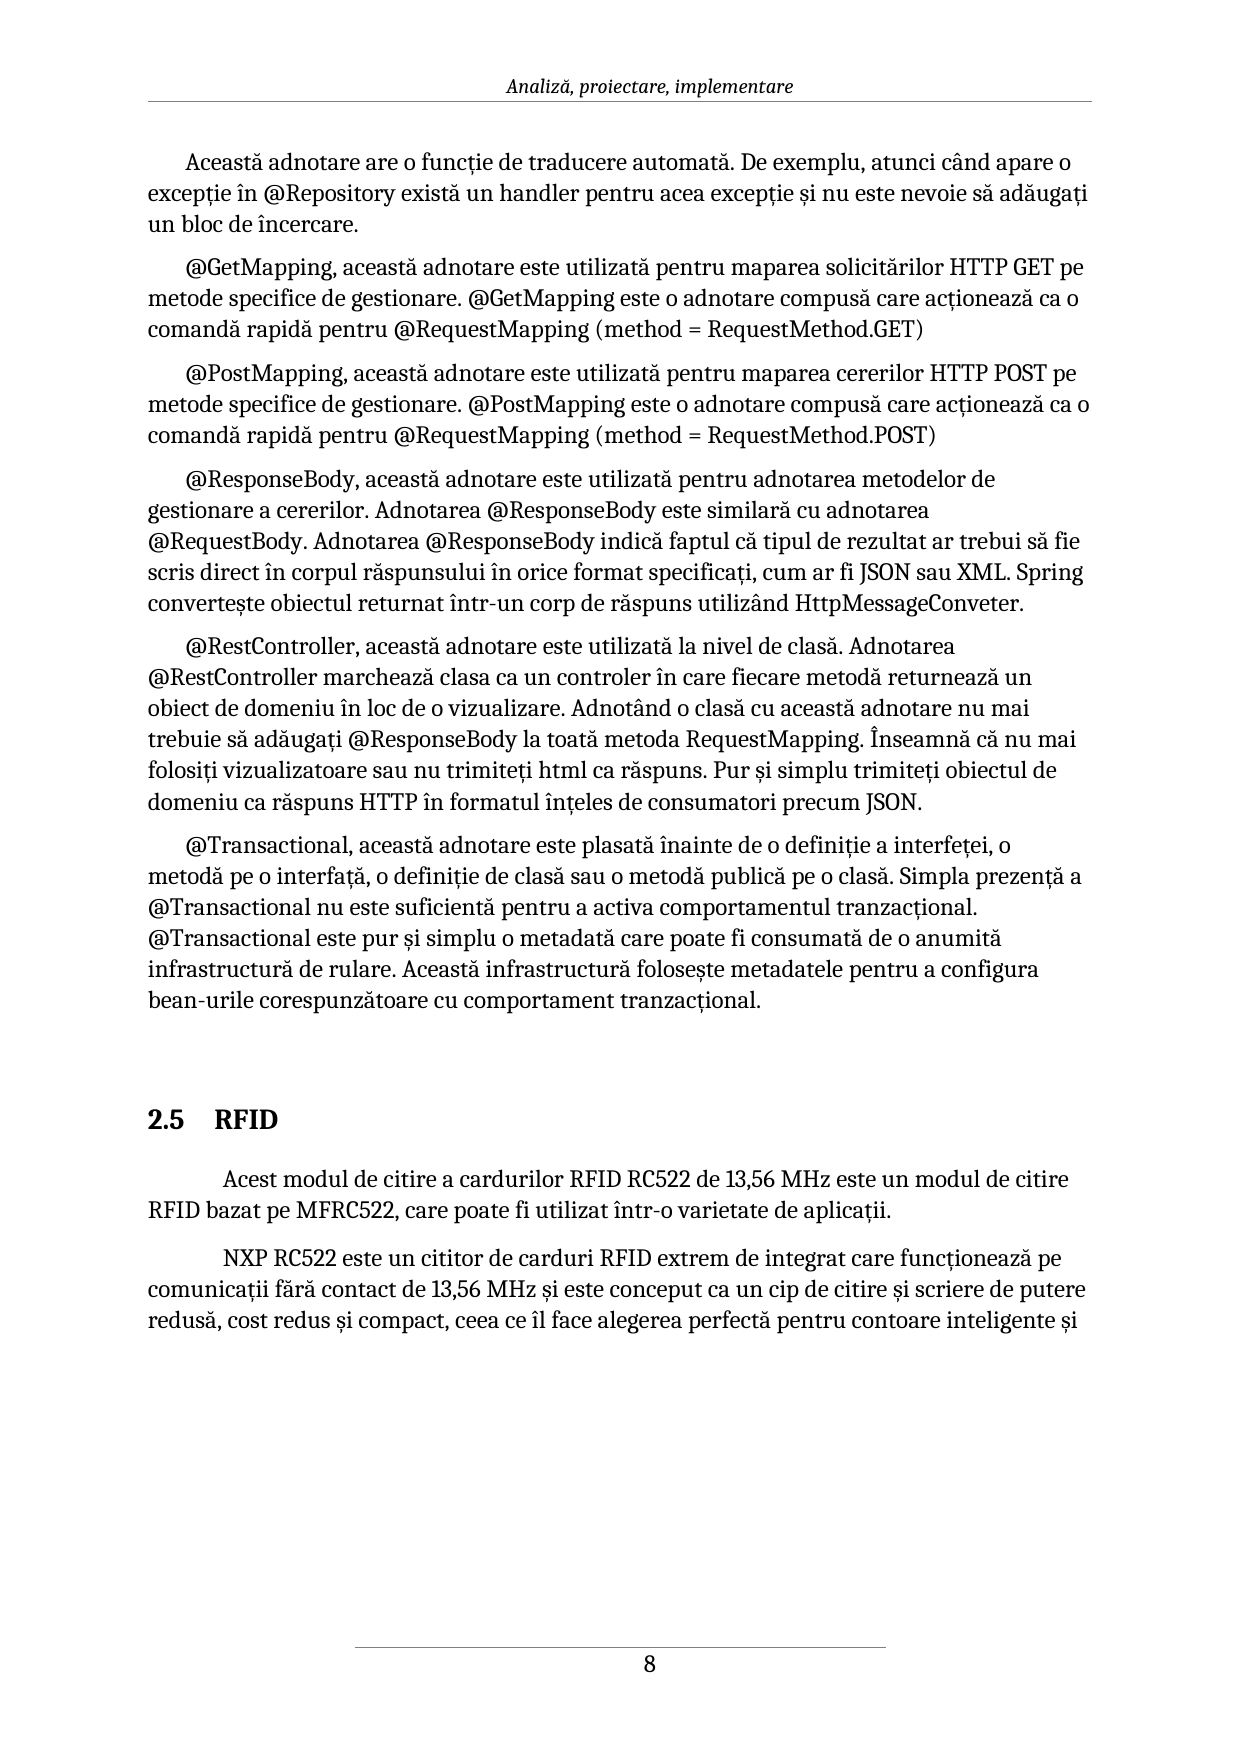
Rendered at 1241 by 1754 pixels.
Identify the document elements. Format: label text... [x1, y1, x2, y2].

text @Transactional, această adnotare este plasată înainte de o definiție a interfeței, o metodă pe o interfață, o definiție de clasă sau o metodă publică pe o clasă. Simpla prezență a @Transactional nu este suficientă pentru a activa comportamentul tranzacțional. @Transactional este pur și simplu o metadată care poate fi consumată de o anumită infrastructură de rulare. Această infrastructură folosește metadatele pentru a configura bean-urile corespunzătoare cu comportament tranzacțional. [148, 831, 1092, 1015]
text @PostMapping, această adnotare este utilizată pentru maparea cererilor HTTP POST pe metode specifice de gestionare. @PostMapping este o adnotare compusă care acționează ca o comandă rapidă pentru @RequestMapping (method = RequestMethod.POST) [148, 359, 1092, 450]
text Acest modul de citire a cardurilor RFID RC522 de 13,56 MHz este un modul de citire RFID bazat pe MFRC522, care poate fi utilizat într-o varietate de aplicații. [148, 1165, 1092, 1225]
subtitle RFID [148, 1103, 1092, 1137]
text @GetMapping, această adnotare este utilizată pentru maparea solicitărilor HTTP GET pe metode specifice de gestionare. @GetMapping este o adnotare compusă care acționează ca o comandă rapidă pentru @RequestMapping (method = RequestMethod.GET) [148, 253, 1092, 344]
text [148, 1244, 1092, 1335]
text @ResponseBody, această adnotare este utilizată pentru adnotarea metodelor de gestionare a cererilor. Adnotarea @ResponseBody este similară cu adnotarea @RequestBody. Adnotarea @ResponseBody indică faptul că tipul de rezultat ar trebui să fie scris direct în corpul răspunsului în orice format specificați, cum ar fi JSON sau XML. Spring convertește obiectul returnat într-un corp de răspuns utilizând HttpMessageConveter. [148, 464, 1092, 617]
text Această adnotare are o funcție de traducere automată. De exemplu, atunci când apare o excepție în @Repository există un handler pentru acea excepție și nu este nevoie să adăugați un bloc de încercare. [148, 148, 1092, 238]
text @RestController, această adnotare este utilizată la nivel de clasă. Adnotarea @RestController marchează clasa ca un controler în care fiecare metodă returnează un obiect de domeniu în loc de o vizualizare. Adnotând o clasă cu această adnotare nu mai trebuie să adăugați @ResponseBody la toată metoda RequestMapping. Înseamnă că nu mai folosiți vizualizatoare sau nu trimiteți html ca răspuns. Pur și simplu trimiteți obiectul de domeniu ca răspuns HTTP în formatul înțeles de consumatori precum JSON. [148, 632, 1092, 816]
